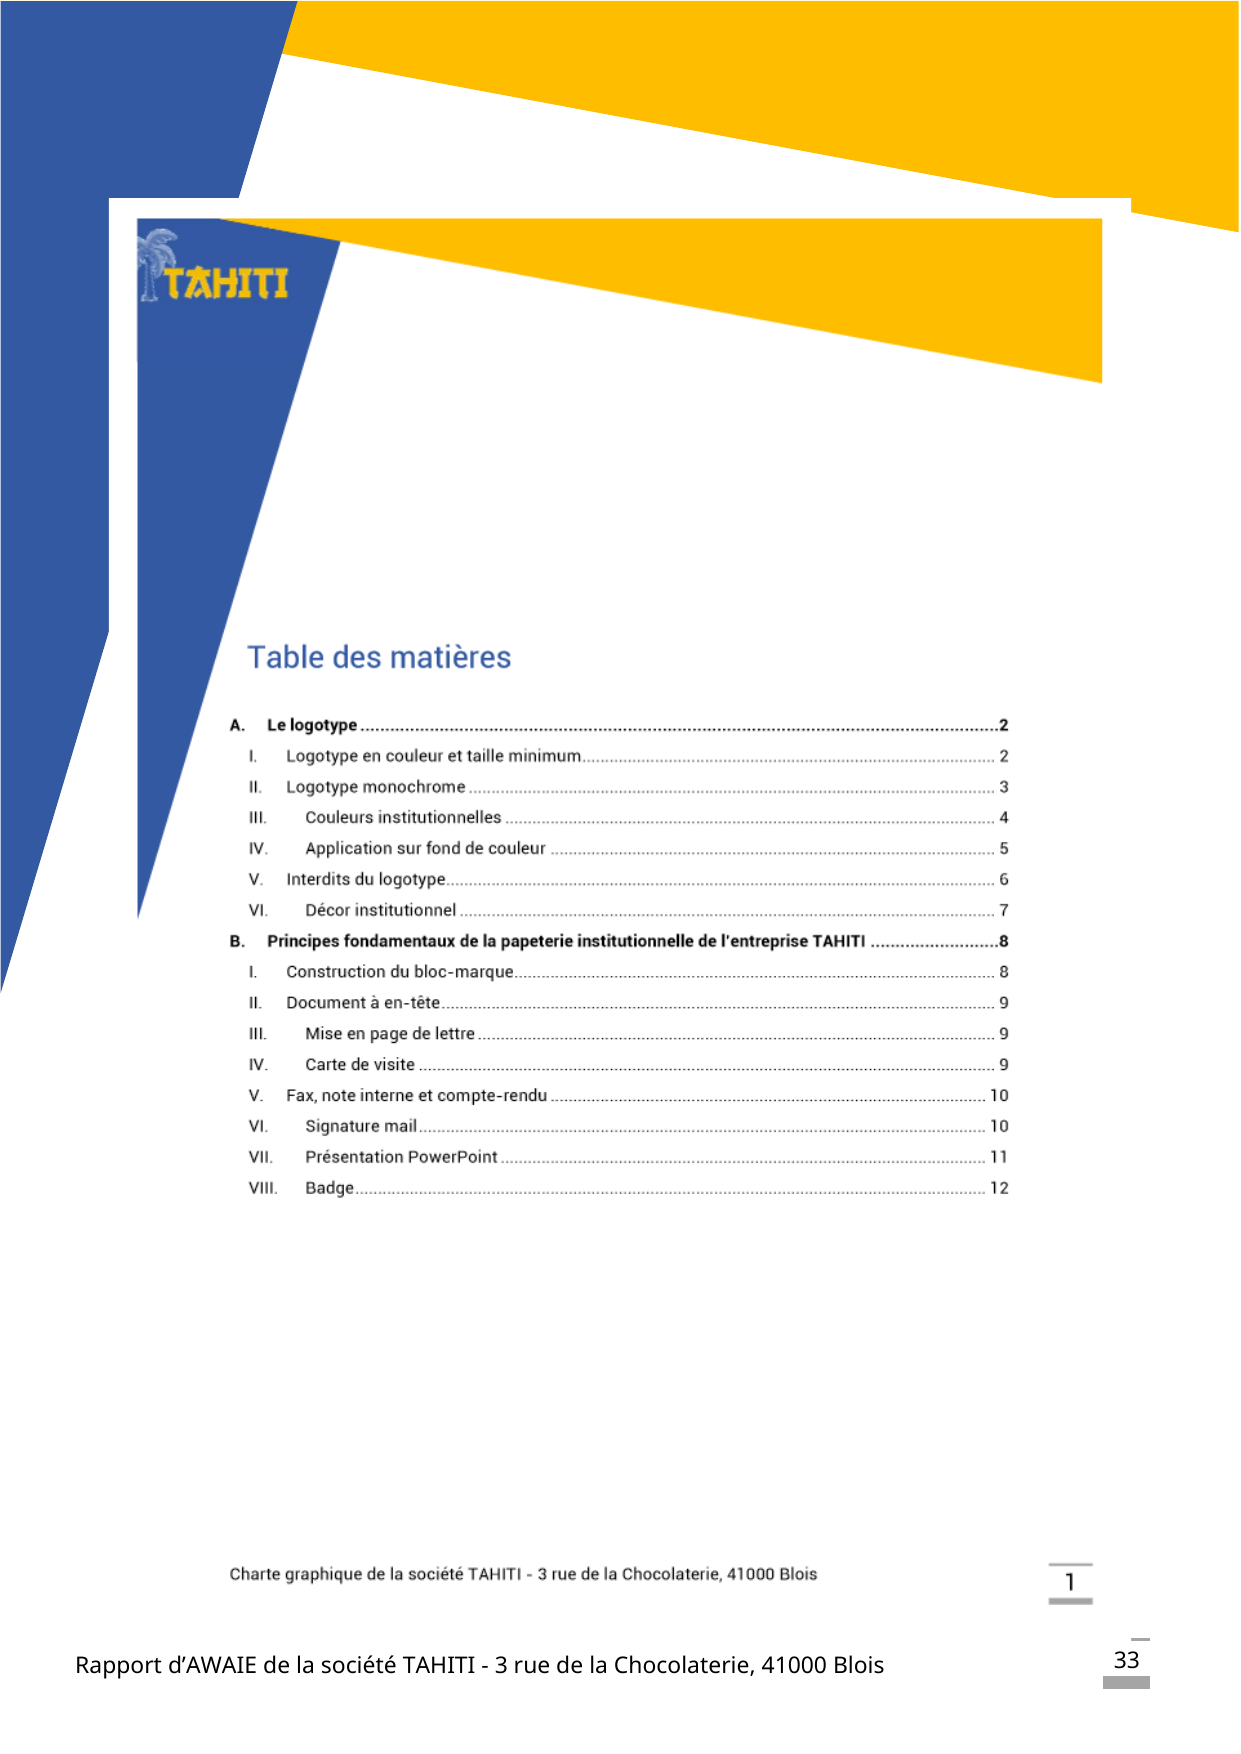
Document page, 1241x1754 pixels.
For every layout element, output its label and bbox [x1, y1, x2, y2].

picture [108, 198, 1132, 1645]
